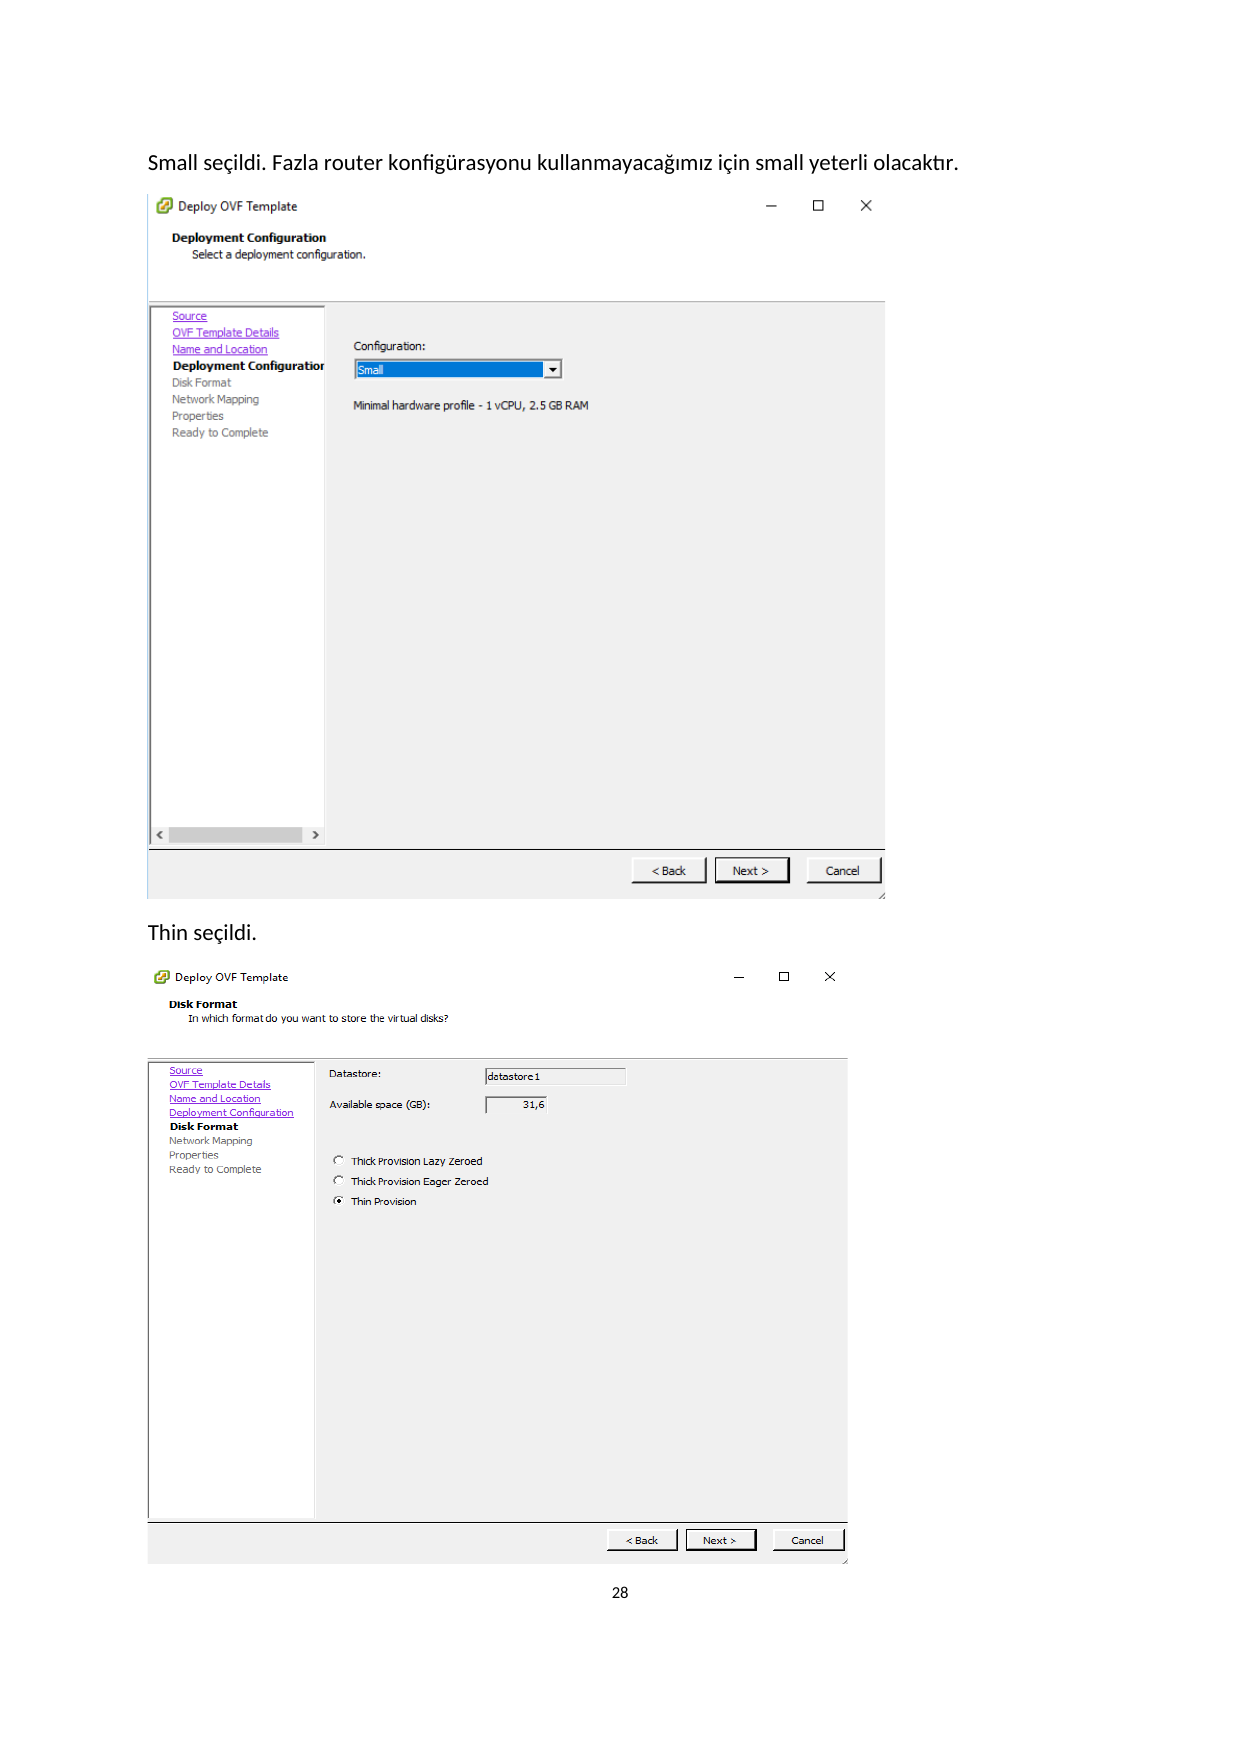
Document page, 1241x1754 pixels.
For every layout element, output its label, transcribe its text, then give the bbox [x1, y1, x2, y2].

picture [147, 964, 848, 1564]
text 28 [148, 1583, 1093, 1603]
picture [147, 194, 885, 899]
text Thin seçildi. [148, 918, 1093, 946]
text Small seçildi. Fazla router konfigürasyonu kullanmayacağımız için small yeterli olacaktır. [148, 148, 1093, 176]
